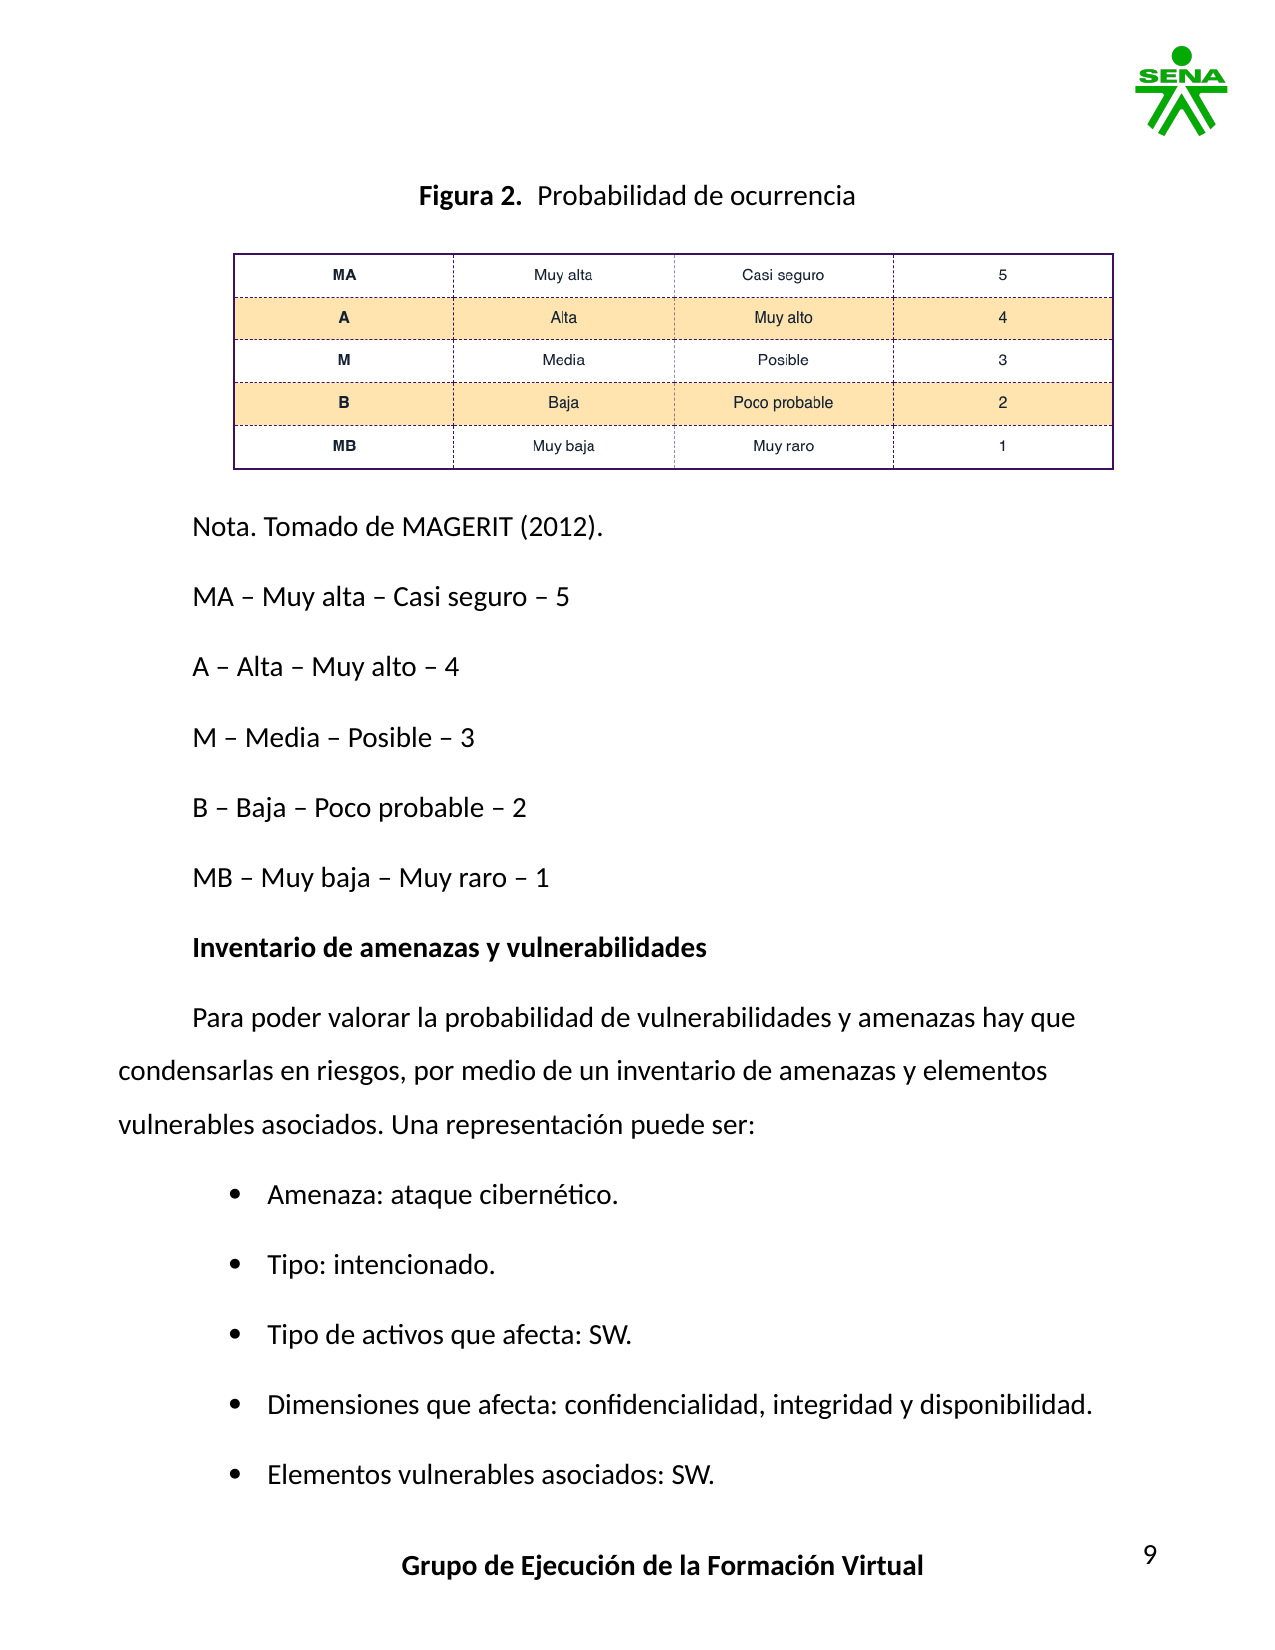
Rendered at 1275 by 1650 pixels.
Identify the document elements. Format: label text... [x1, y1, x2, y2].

list Tipo de activos que afecta: SW. [230, 1316, 1157, 1352]
text Probabilidad de ocurrencia [118, 177, 1157, 213]
text Para poder valorar la probabilidad de vulnerabilidades y amenazas hay que condensarlas en riesgos, por medio de un inventario de amenazas y elementos vulnerables asociados. Una representación puede ser: [118, 999, 1157, 1142]
list Dimensiones que afecta: confidencialidad, integridad y disponibilidad. [230, 1386, 1157, 1422]
text M – Media – Posible – 3 [118, 719, 1157, 754]
text Inventario de amenazas y vulnerabilidades [118, 929, 1157, 964]
text A – Alta – Muy alto – 4 [118, 648, 1157, 684]
text B – Baja – Poco probable – 2 [118, 789, 1157, 824]
text MA – Muy alta – Casi seguro – 5 [118, 578, 1157, 614]
list Elementos vulnerables asociados: SW. [230, 1456, 1157, 1492]
picture [1135, 46, 1228, 136]
text Nota. Tomado de MAGERIT (2012). [118, 508, 1157, 544]
list Amenaza: ataque cibernético. [230, 1176, 1157, 1212]
picture [226, 247, 1123, 474]
text MB – Muy baja – Muy raro – 1 [118, 859, 1157, 894]
list Tipo: intencionado. [230, 1246, 1157, 1282]
